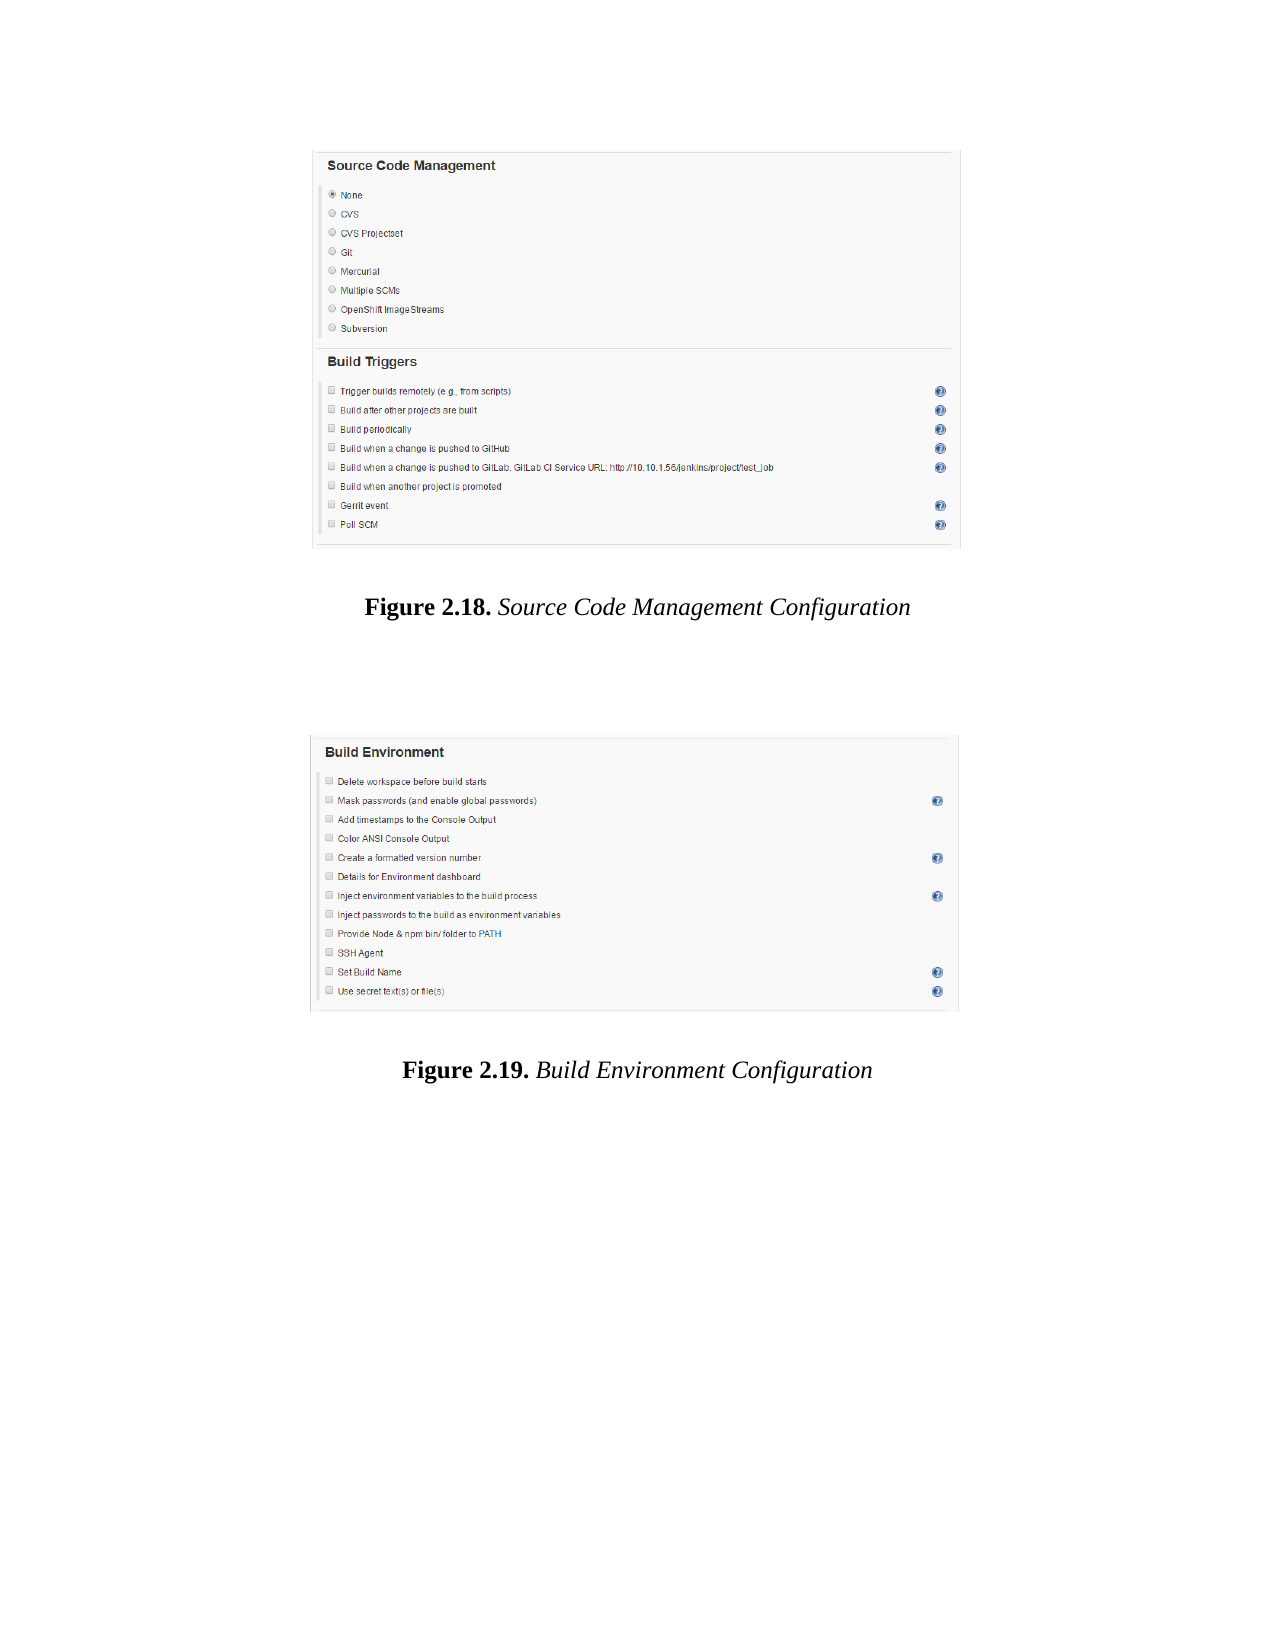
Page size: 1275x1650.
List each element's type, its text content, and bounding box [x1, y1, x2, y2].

picture [302, 150, 973, 549]
picture [306, 735, 969, 1012]
text Figure 2.18. Source Code Management Configuration [150, 592, 1125, 620]
text Figure 2.19. Build Environment Configuration [150, 1055, 1125, 1083]
